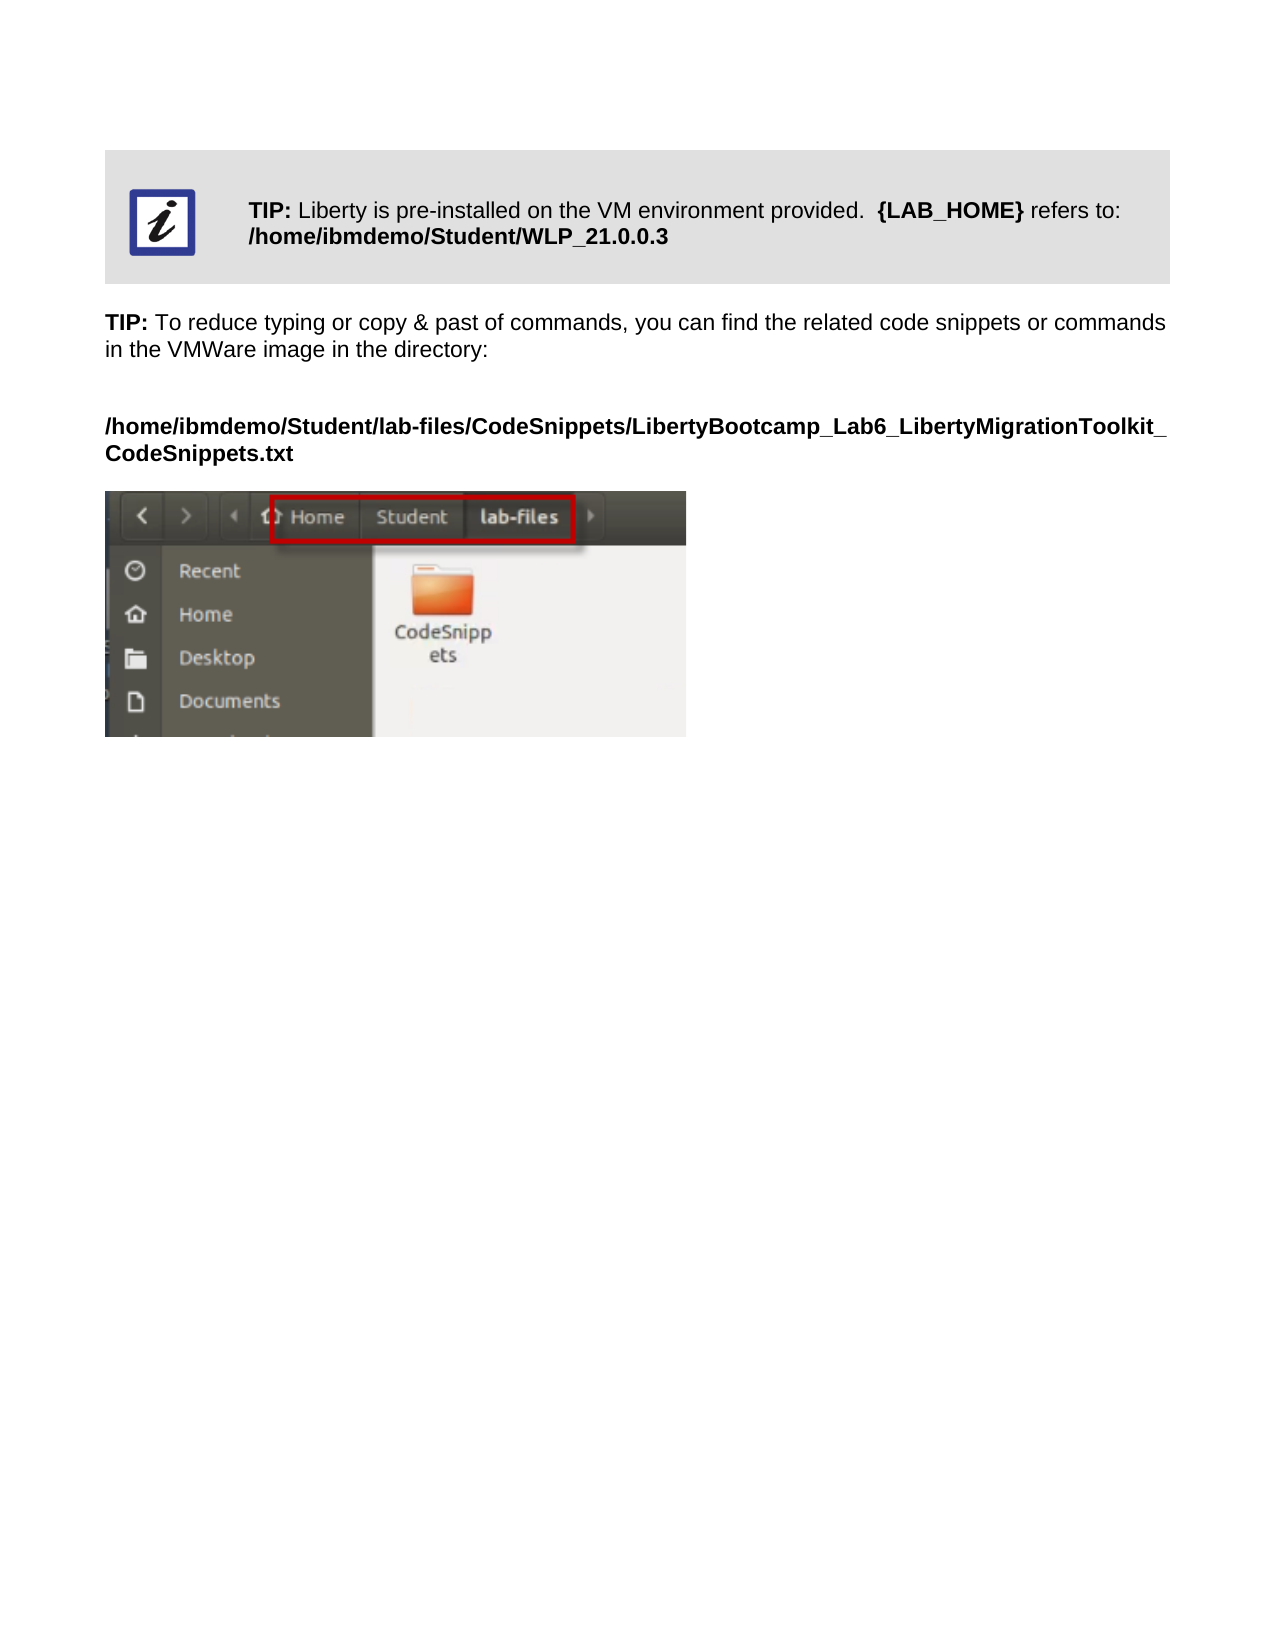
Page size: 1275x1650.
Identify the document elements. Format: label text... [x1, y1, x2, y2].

picture [116, 178, 208, 269]
text /home/ibmdemo/Student/lab-files/CodeSnippets/LibertyBootcamp_Lab6_LibertyMigrationToolkit_CodeSnippets.txt [105, 387, 1170, 466]
text TIP: To reduce typing or copy & past of commands, you can find the related code snippets or commands in the VMWare image in the directory: [105, 309, 1170, 362]
table_header TIP: Liberty is pre-installed on the VM environment provided. {LAB_HOME} refers to: /home/ibmdemo/Student/WLP_21.0.0.3 [236, 150, 1170, 284]
table_header [105, 150, 236, 284]
picture [105, 491, 687, 737]
